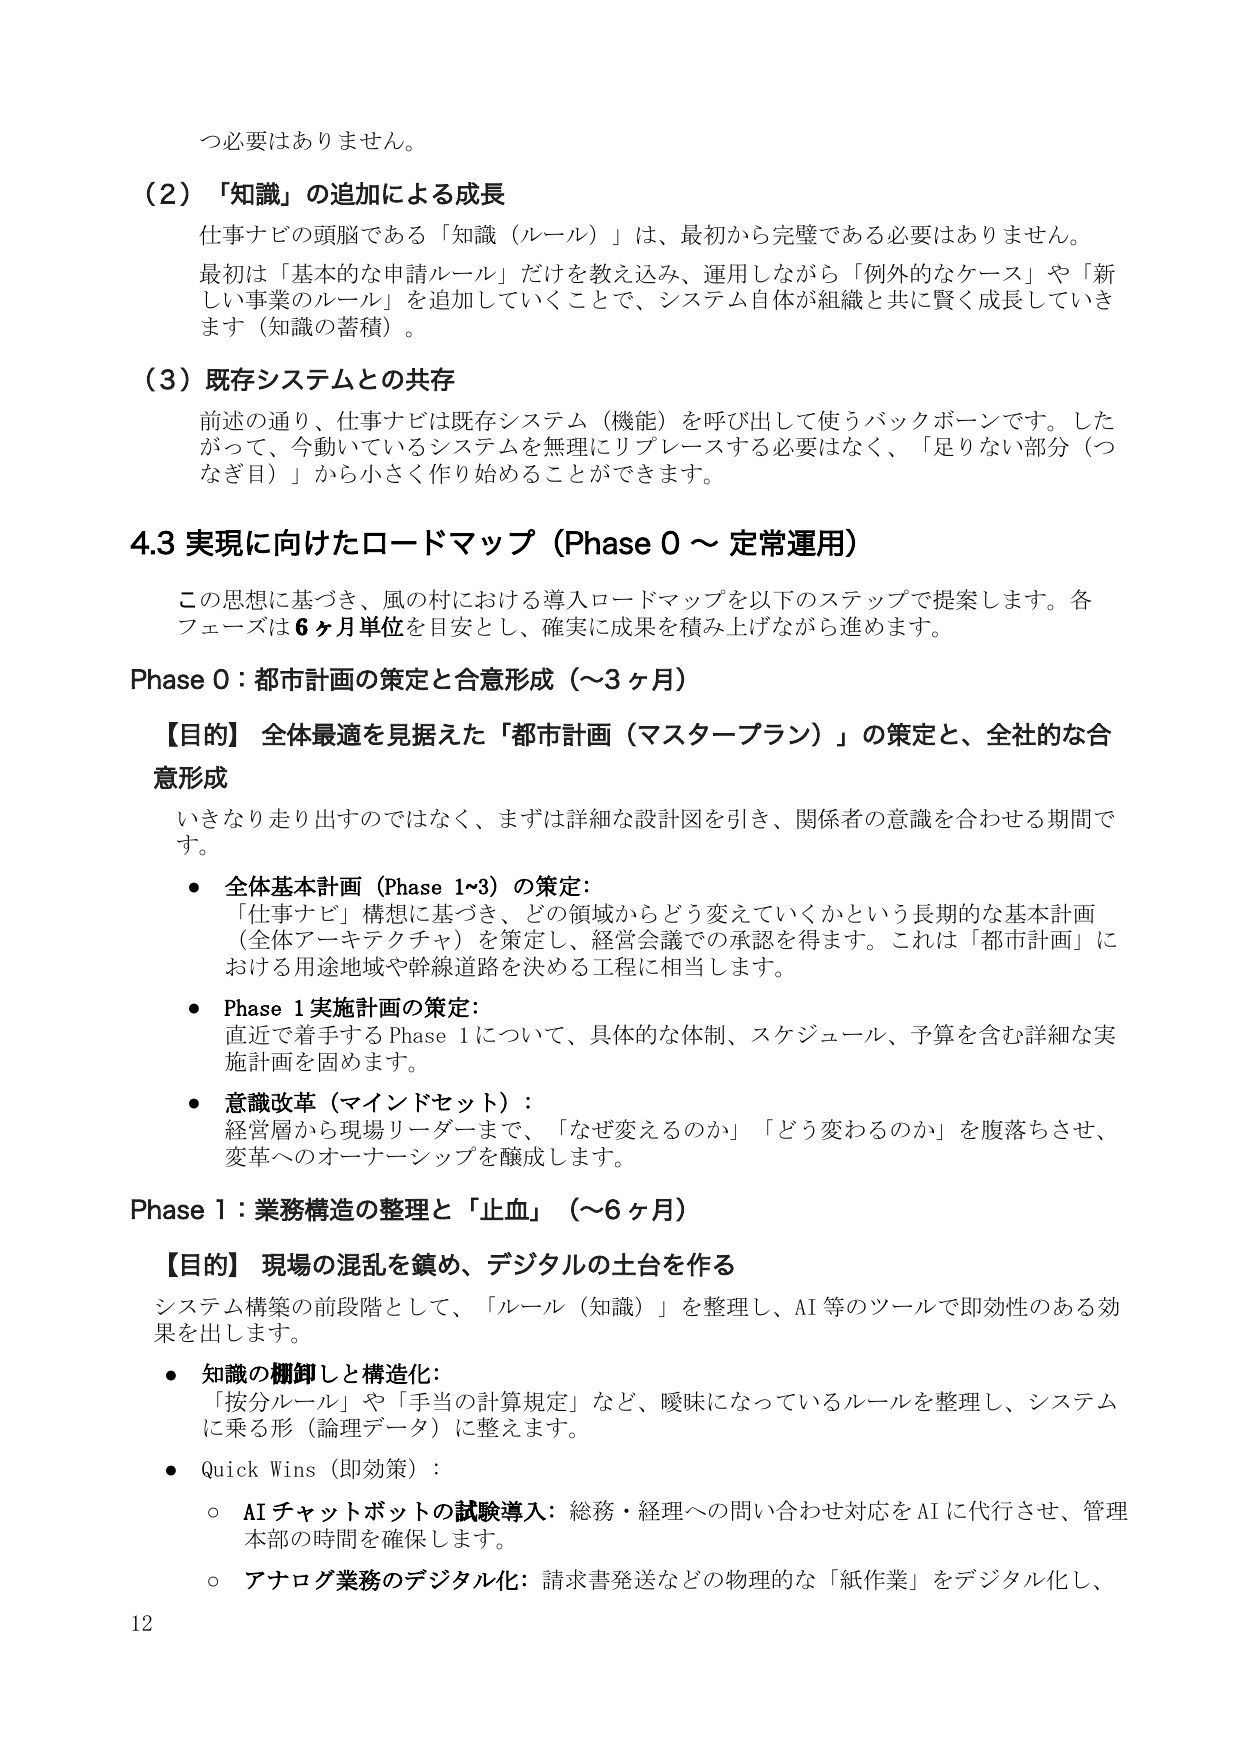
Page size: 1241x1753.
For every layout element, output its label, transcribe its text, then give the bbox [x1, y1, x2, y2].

subtitle 【目的】 全体最適を見据えた「都市計画（マスタープラン）」の策定と、全社的な合意形成 [153, 709, 1134, 790]
subtitle 【目的】 現場の混乱を鎮め、デジタルの土台を作る [153, 1239, 1134, 1278]
text システム構築の前段階として、「ルール（知識）」を整理し、AI等のツールで即効性のある効果を出します。 [153, 1295, 1134, 1345]
subtitle （２）「知識」の追加による成長 [130, 169, 1134, 206]
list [206, 1567, 1134, 1593]
subtitle Phase 0：都市計画の策定と合意形成（～3ヶ月） [130, 654, 1134, 692]
text 最初は「基本的な申請ルール」だけを教え込み、運用しながら「例外的なケース」や「新しい事業のルール」を追加していくことで、システム自体が組織と共に賢く成長していきます（知識の蓄積）。 [199, 263, 1134, 338]
list 知識の棚卸しと構造化: 「按分ルール」や「手当の計算規定」など、曖昧になっているルールを整理し、システムに乗る形（論理データ）に整えます。 [164, 1361, 1134, 1440]
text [199, 130, 1134, 153]
text 前述の通り、仕事ナビは既存システム（機能）を呼び出して使うバックボーンです。したがって、今動いているシステムを無理にリプレースする必要はなく、「足りない部分（つなぎ目）」から小さく作り始めることができます。 [199, 409, 1134, 485]
text 仕事ナビの頭脳である「知識（ルール）」は、最初から完璧である必要はありません。 [199, 224, 1134, 247]
subtitle Phase 1：業務構造の整理と「止血」（～6ヶ月） [130, 1184, 1134, 1222]
subtitle 4.3 実現に向けたロードマップ（Phase 0 ～ 定常運用） [130, 514, 1134, 557]
list Quick Wins（即効策）: [164, 1456, 1134, 1482]
text この思想に基づき、風の村における導入ロードマップを以下のステップで提案します。各フェーズは6ヶ月単位を目安とし、確実に成果を積み上げながら進めます。 [176, 589, 1134, 638]
list Phase 1実施計画の策定: 直近で着手するPhase 1について、具体的な体制、スケジュール、予算を含む詳細な実施計画を固めます。 [187, 994, 1134, 1073]
list AIチャットボットの試験導入: 総務・経理への問い合わせ対応をAIに代行させ、管理本部の時間を確保します。 [206, 1498, 1134, 1551]
subtitle （３）既存システムとの共存 [130, 354, 1134, 392]
text いきなり走り出すのではなく、まずは詳細な設計図を引き、関係者の意識を合わせる期間です。 [176, 808, 1134, 857]
list 全体基本計画（Phase 1~3）の策定: 「仕事ナビ」構想に基づき、どの領域からどう変えていくかという長期的な基本計画（全体アーキテクチャ）を策定し、経営会議での承認を得ます。これは「都市計画」における用途地域や幹線道路を決める工程に相当します。 [187, 873, 1134, 978]
list 意識改革（マインドセット）: 経営層から現場リーダーまで、「なぜ変えるのか」「どう変わるのか」を腹落ちさせ、変革へのオーナーシップを醸成します。 [187, 1089, 1134, 1168]
